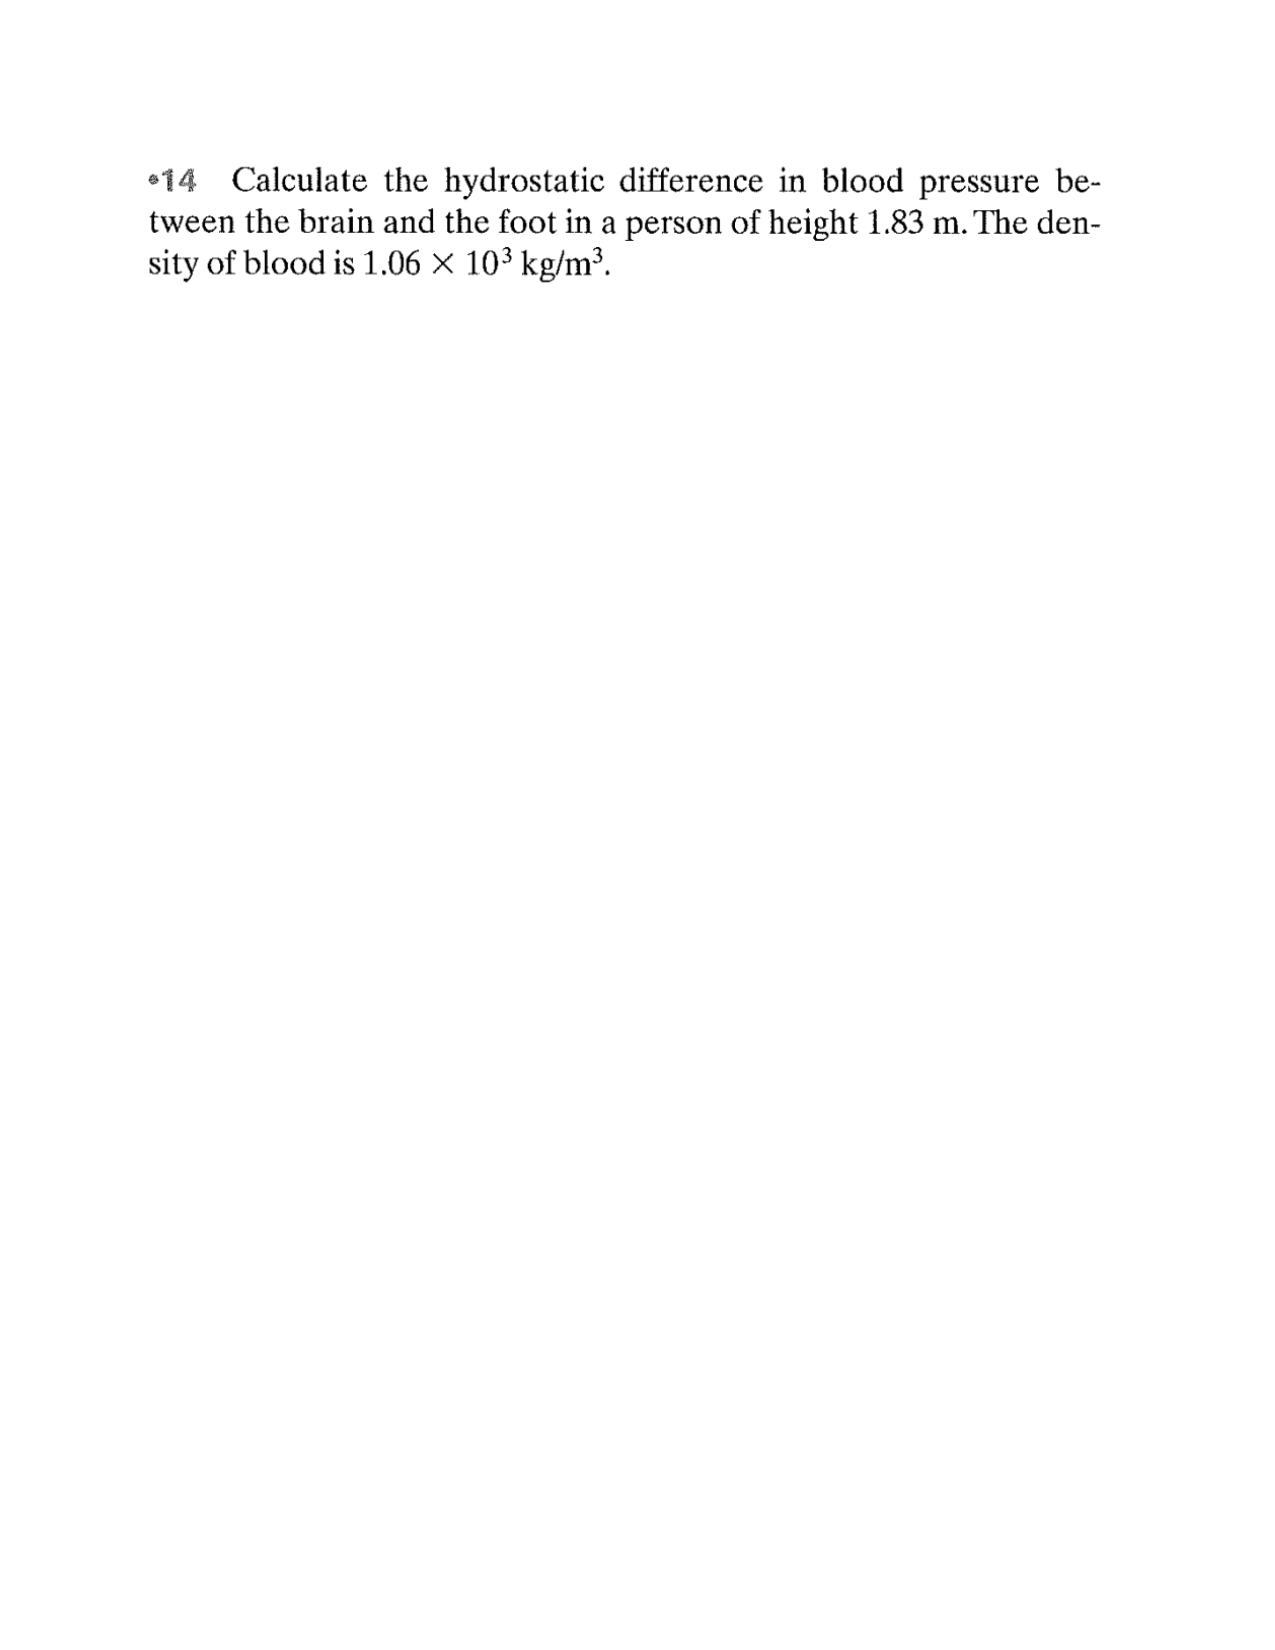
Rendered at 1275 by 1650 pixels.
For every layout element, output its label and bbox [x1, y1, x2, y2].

picture [135, 150, 1110, 292]
